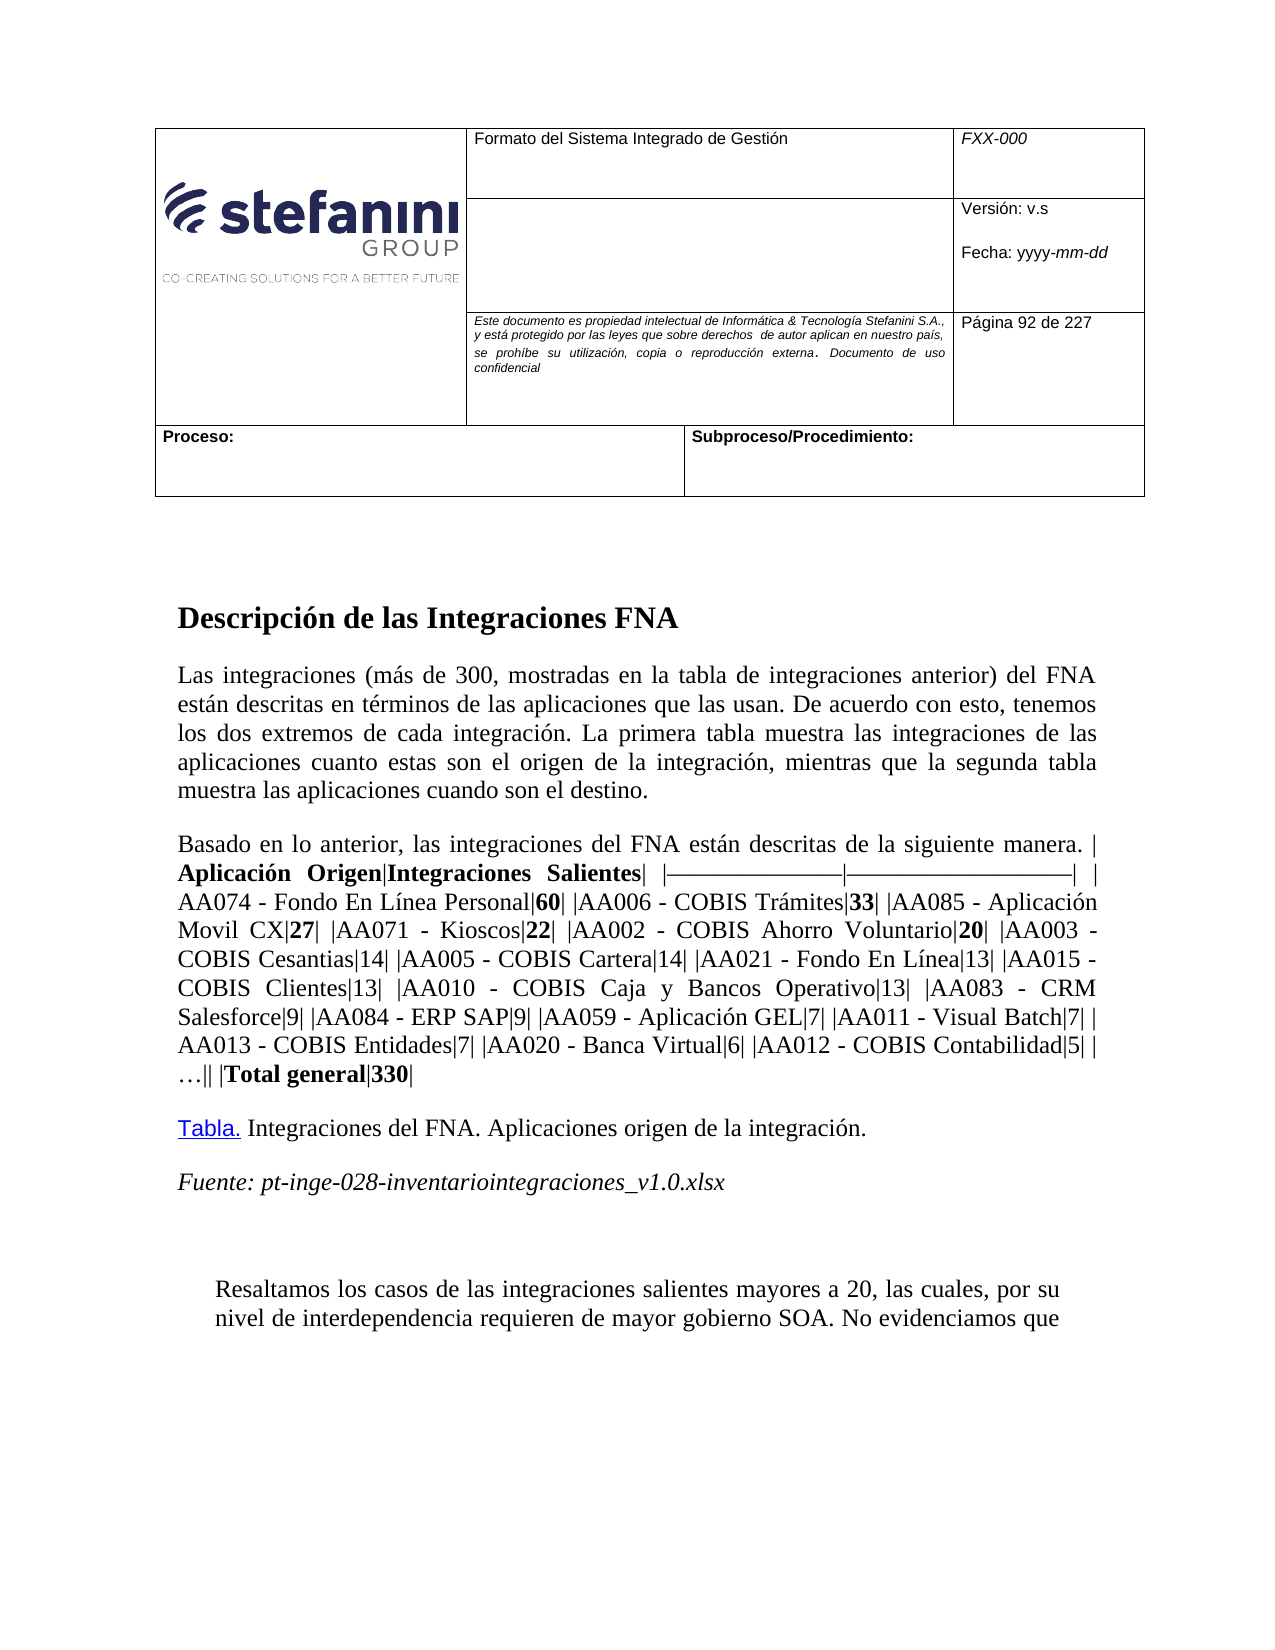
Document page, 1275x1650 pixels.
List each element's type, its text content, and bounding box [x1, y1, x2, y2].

text Tabla. Integraciones del FNA. Aplicaciones origen de la integración. [177, 1113, 1098, 1142]
text Las integraciones (más de 300, mostradas en la tabla de integraciones anterior) del FNA están descritas en términos de las aplicaciones que las usan. De acuerdo con esto, tenemos los dos extremos de cada integración. La primera tabla muestra las integraciones de las aplicaciones cuanto estas son el origen de la integración, mientras que la segunda tabla muestra las aplicaciones cuando son el destino. [177, 660, 1098, 804]
subtitle Descripción de las Integraciones FNA [177, 599, 1098, 635]
text Fuente: pt-inge-028-inventariointegraciones_v1.0.xlsx [177, 1167, 1098, 1195]
text Basado en lo anterior, las integraciones del FNA están descritas de la siguiente manera. |Aplicación Origen|Integraciones Salientes| |———————|—————————| |AA074 - Fondo En Línea Personal|60| |AA006 - COBIS Trámites|33| |AA085 - Aplicación Movil CX|27| |AA071 - Kioscos|22| |AA002 - COBIS Ahorro Voluntario|20| |AA003 - COBIS Cesantias|14| |AA005 - COBIS Cartera|14| |AA021 - Fondo En Línea|13| |AA015 - COBIS Clientes|13| |AA010 - COBIS Caja y Bancos Operativo|13| |AA083 - CRM Salesforce|9| |AA084 - ERP SAP|9| |AA059 - Aplicación GEL|7| |AA011 - Visual Batch|7| |AA013 - COBIS Entidades|7| |AA020 - Banca Virtual|6| |AA012 - COBIS Contabilidad|5| |…|| |Total general|330| [177, 829, 1098, 1088]
picture [162, 182, 460, 286]
text Resaltamos los casos de las integraciones salientes mayores a 20, las cuales, por su nivel de interdependencia requieren de mayor gobierno SOA. No evidenciamos que exista gobierno SOA para controlar la población de las integraciones por aplicación o migrarlas a servicios SOA. [215, 1274, 1060, 1332]
